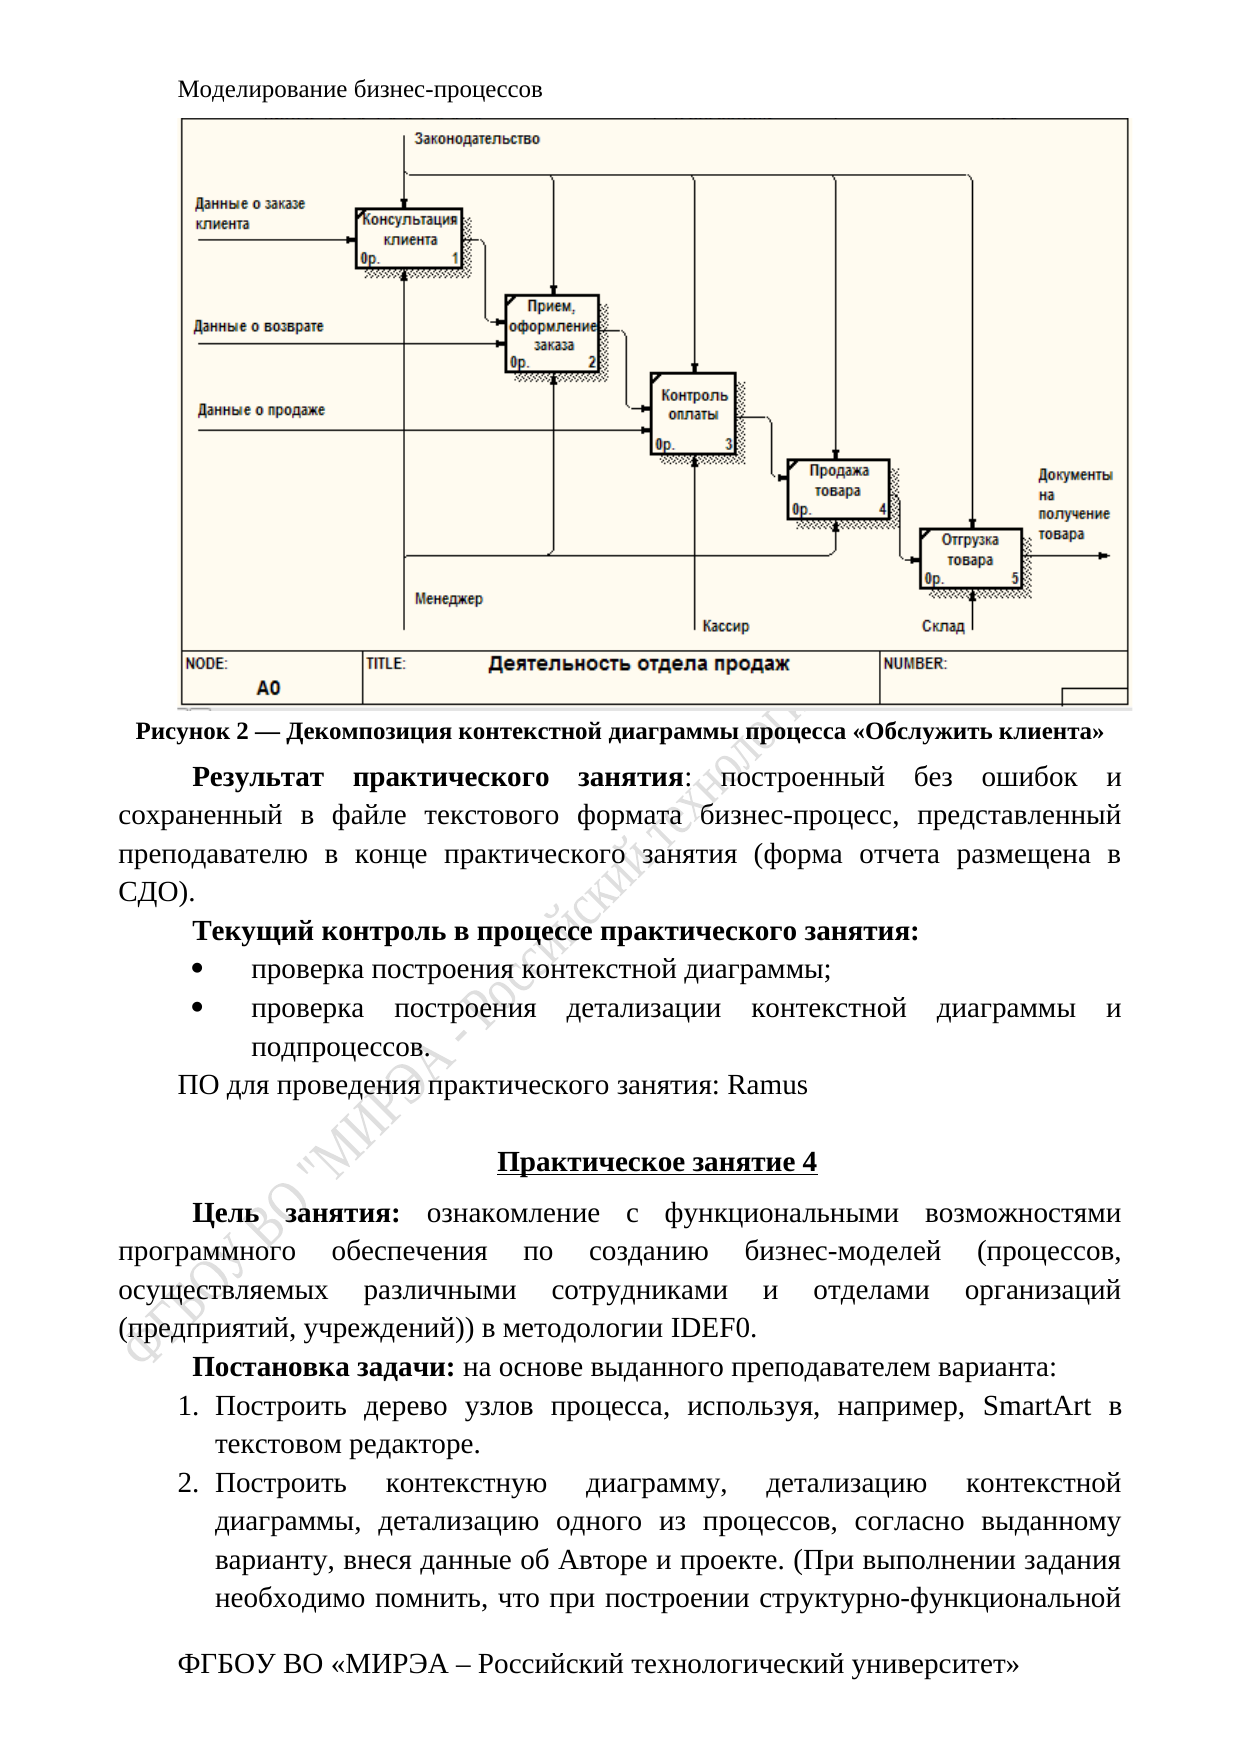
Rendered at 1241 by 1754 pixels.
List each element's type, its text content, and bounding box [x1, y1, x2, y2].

list проверка построения детализации контекстной диаграммы и подпроцессов. [192, 990, 1122, 1062]
text Текущий контроль в процессе практического занятия: [118, 913, 1122, 947]
text Практическое занятие 4 [118, 1144, 1122, 1178]
list Построить дерево узлов процесса, используя, например, SmartArt в текстовом редакторе. [177, 1388, 1122, 1460]
picture [177, 118, 1133, 711]
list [177, 1465, 1122, 1614]
text Рисунок 2 — Декомпозиция контекстной диаграммы процесса «Обслужить клиента» [118, 716, 1122, 744]
list проверка построения контекстной диаграммы; [192, 952, 1122, 985]
text Постановка задачи: на основе выданного преподавателем варианта: [118, 1349, 1122, 1383]
text Цель занятия: ознакомление с функциональными возможностями программного обеспечения по созданию бизнес-моделей (процессов, осуществляемых различными сотрудниками и отделами организаций (предприятий, учреждений)) в методологии IDEF0. [118, 1195, 1122, 1344]
text Результат практического занятия: построенный без ошибок и сохраненный в файле текстового формата бизнес-процесс, представленный преподавателю в конце практического занятия (форма отчета размещена в СДО). [118, 759, 1122, 908]
text ПО для проведения практического занятия: Ramus [118, 1067, 1122, 1101]
